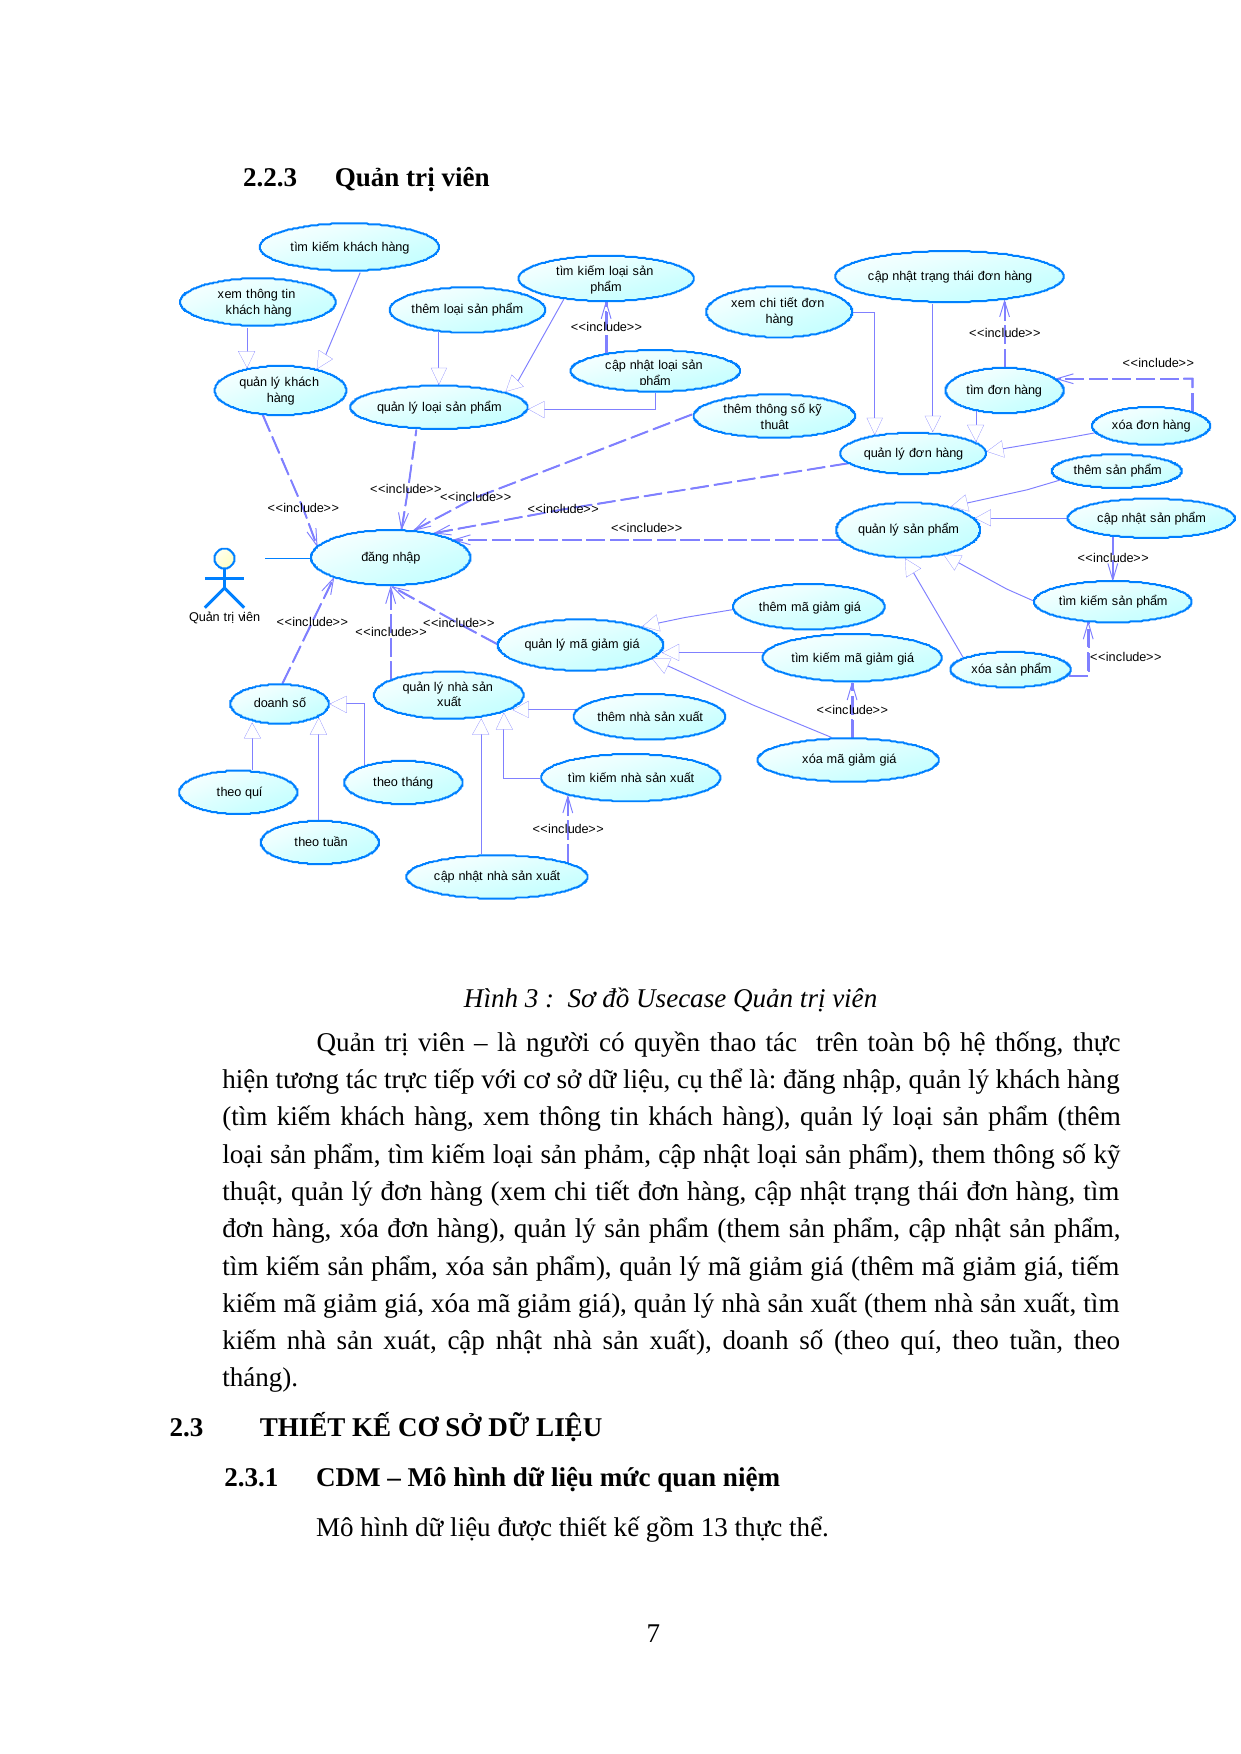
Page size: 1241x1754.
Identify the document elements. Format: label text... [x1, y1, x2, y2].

list CDM – Mô hình dữ liệu mức quan niệm [278, 1461, 1122, 1492]
list THIẾT KẾ CƠ SỞ DỮ LIỆU [203, 1411, 1122, 1442]
text Quản trị viên – là người có quyền thao tác trên toàn bộ hệ thống, thực hiện tương tác trực tiếp với cơ sở dữ liệu, cụ thể là: đăng nhập, quản lý khách hàng (tìm kiếm khách hàng, xem thông tin khách hàng), quản lý loại sản phẩm (thêm loại sản phẩm, tìm kiếm loại sản phảm, cập nhật loại sản phẩm), them thông số kỹ thuật, quản lý đơn hàng (xem chi tiết đơn hàng, cập nhật trạng thái đơn hàng, tìm đơn hàng, xóa đơn hàng), quản lý sản phẩm (them sản phẩm, cập nhật sản phẩm, tìm kiếm sản phẩm, xóa sản phẩm), quản lý mã giảm giá (thêm mã giảm giá, tiếm kiếm mã giảm giá, xóa mã giảm giá), quản lý nhà sản xuất (them nhà sản xuất, tìm kiếm nhà sản xuát, cập nhật nhà sản xuất), doanh số (theo quí, theo tuần, theo tháng). [222, 1026, 1122, 1393]
list Mô hình dữ liệu được thiết kế gồm 13 thực thể. [316, 1511, 1122, 1542]
list Quản trị viên [297, 161, 1122, 192]
text Hình 3 : Sơ đồ Usecase Quản trị viên [222, 982, 1122, 1013]
